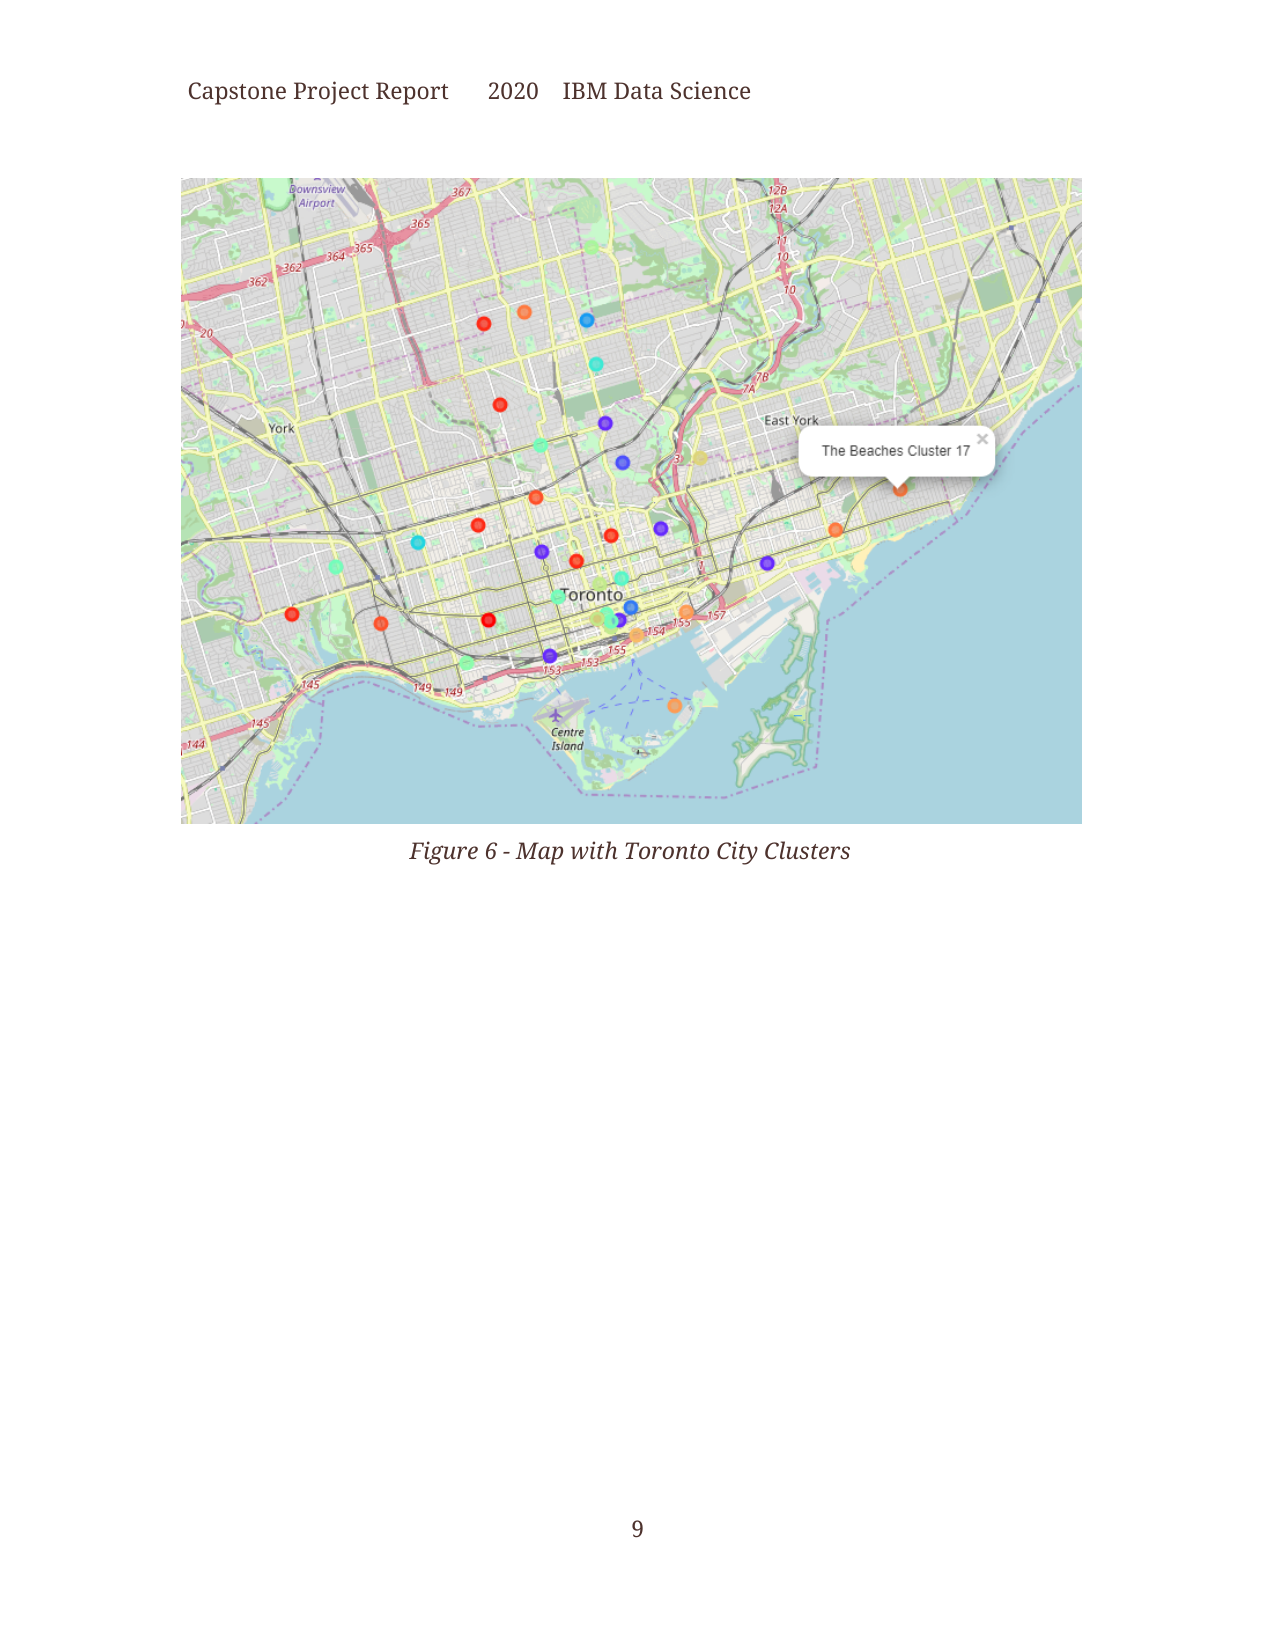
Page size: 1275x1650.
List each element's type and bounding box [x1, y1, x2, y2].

picture [181, 178, 1082, 824]
